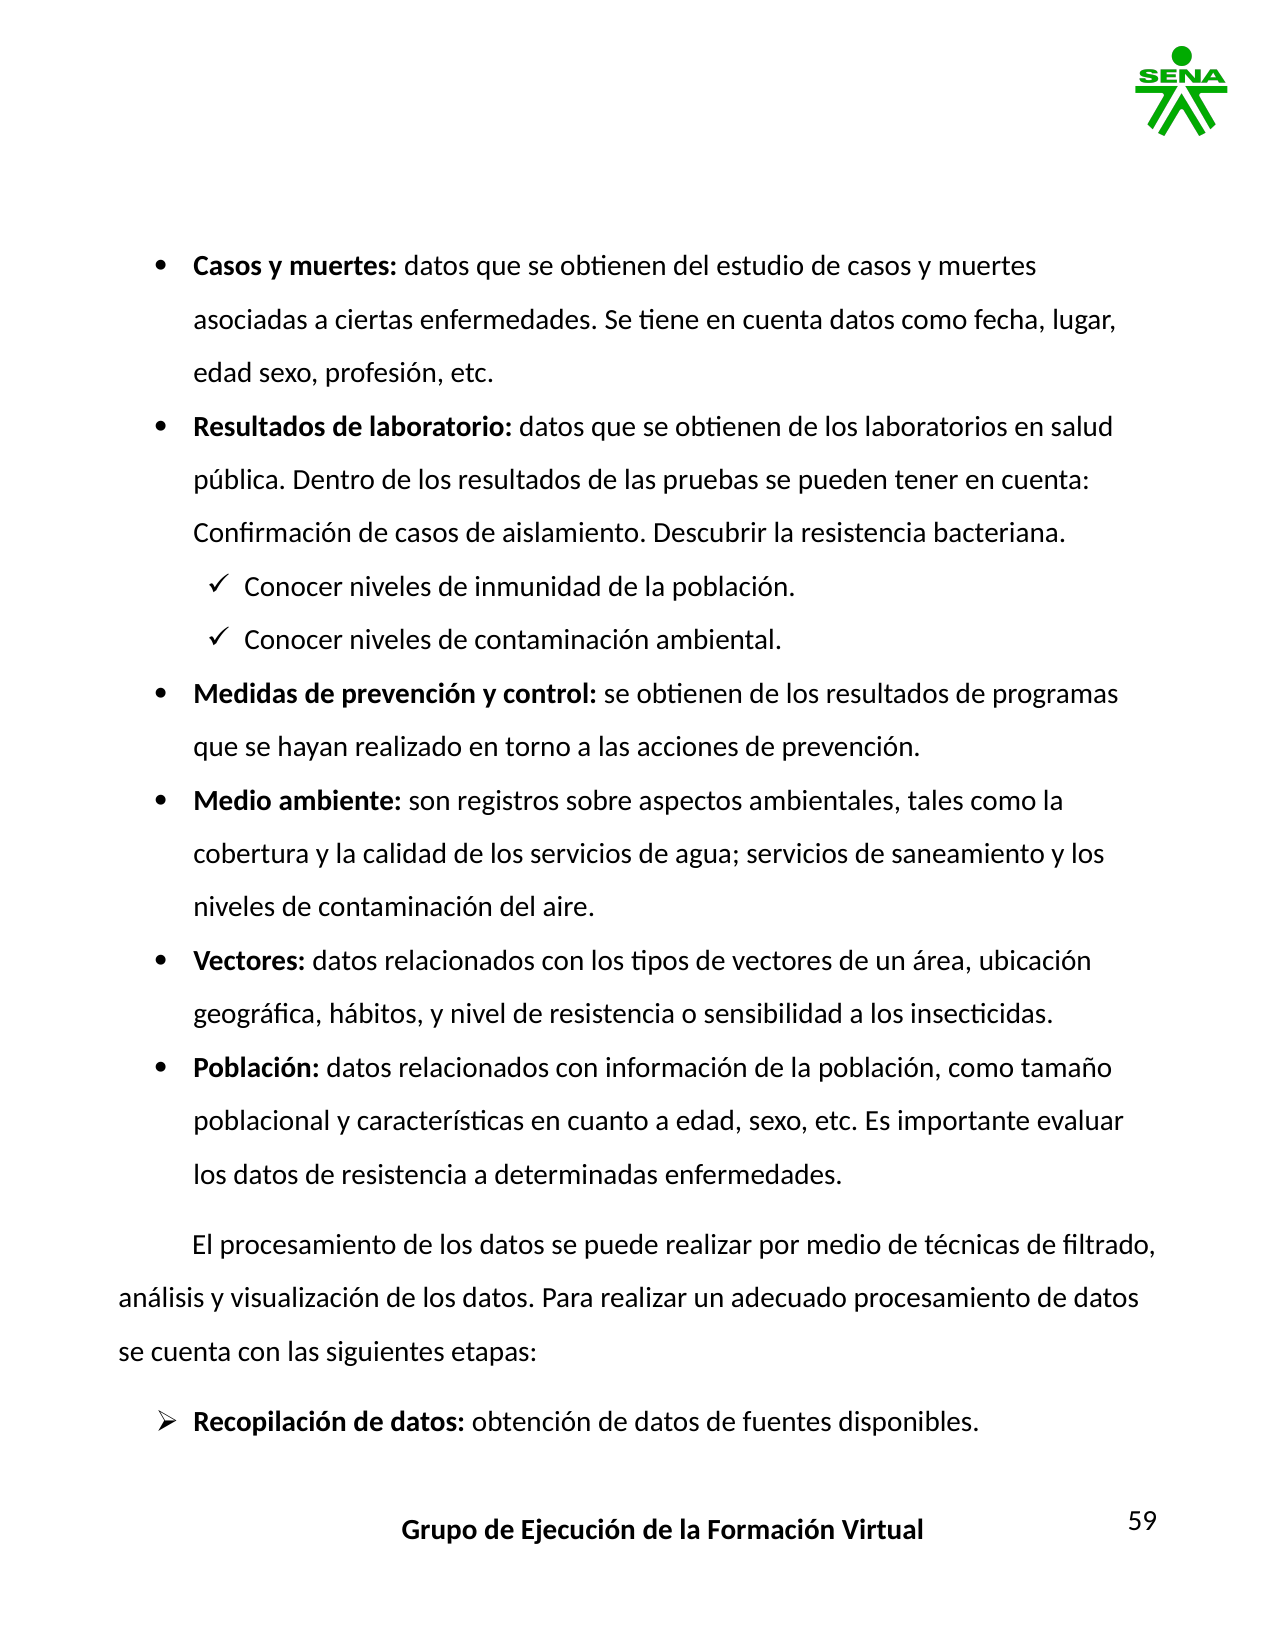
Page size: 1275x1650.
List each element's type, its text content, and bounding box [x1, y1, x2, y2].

list Conocer niveles de contaminación ambiental. [207, 621, 1157, 657]
list Población: datos relacionados con información de la población, como tamaño poblacional y características en cuanto a edad, sexo, etc. Es importante evaluar los datos de resistencia a determinadas enfermedades. [156, 1049, 1157, 1191]
list Medio ambiente: son registros sobre aspectos ambientales, tales como la cobertura y la calidad de los servicios de agua; servicios de saneamiento y los niveles de contaminación del aire. [156, 782, 1157, 924]
list Resultados de laboratorio: datos que se obtienen de los laboratorios en salud pública. Dentro de los resultados de las pruebas se pueden tener en cuenta: Confirmación de casos de aislamiento. Descubrir la resistencia bacteriana. [156, 408, 1157, 550]
list Vectores: datos relacionados con los tipos de vectores de un área, ubicación geográfica, hábitos, y nivel de resistencia o sensibilidad a los insecticidas. [156, 942, 1157, 1031]
picture [1135, 46, 1228, 136]
list Medidas de prevención y control: se obtienen de los resultados de programas que se hayan realizado en torno a las acciones de prevención. [156, 675, 1157, 764]
list Casos y muertes: datos que se obtienen del estudio de casos y muertes asociadas a ciertas enfermedades. Se tiene en cuenta datos como fecha, lugar, edad sexo, profesión, etc. [156, 247, 1157, 390]
list Conocer niveles de inmunidad de la población. [207, 568, 1157, 603]
text El procesamiento de los datos se puede realizar por medio de técnicas de filtrado, análisis y visualización de los datos. Para realizar un adecuado procesamiento de datos se cuenta con las siguientes etapas: [118, 1226, 1157, 1368]
list Recopilación de datos: obtención de datos de fuentes disponibles. [156, 1403, 1157, 1438]
